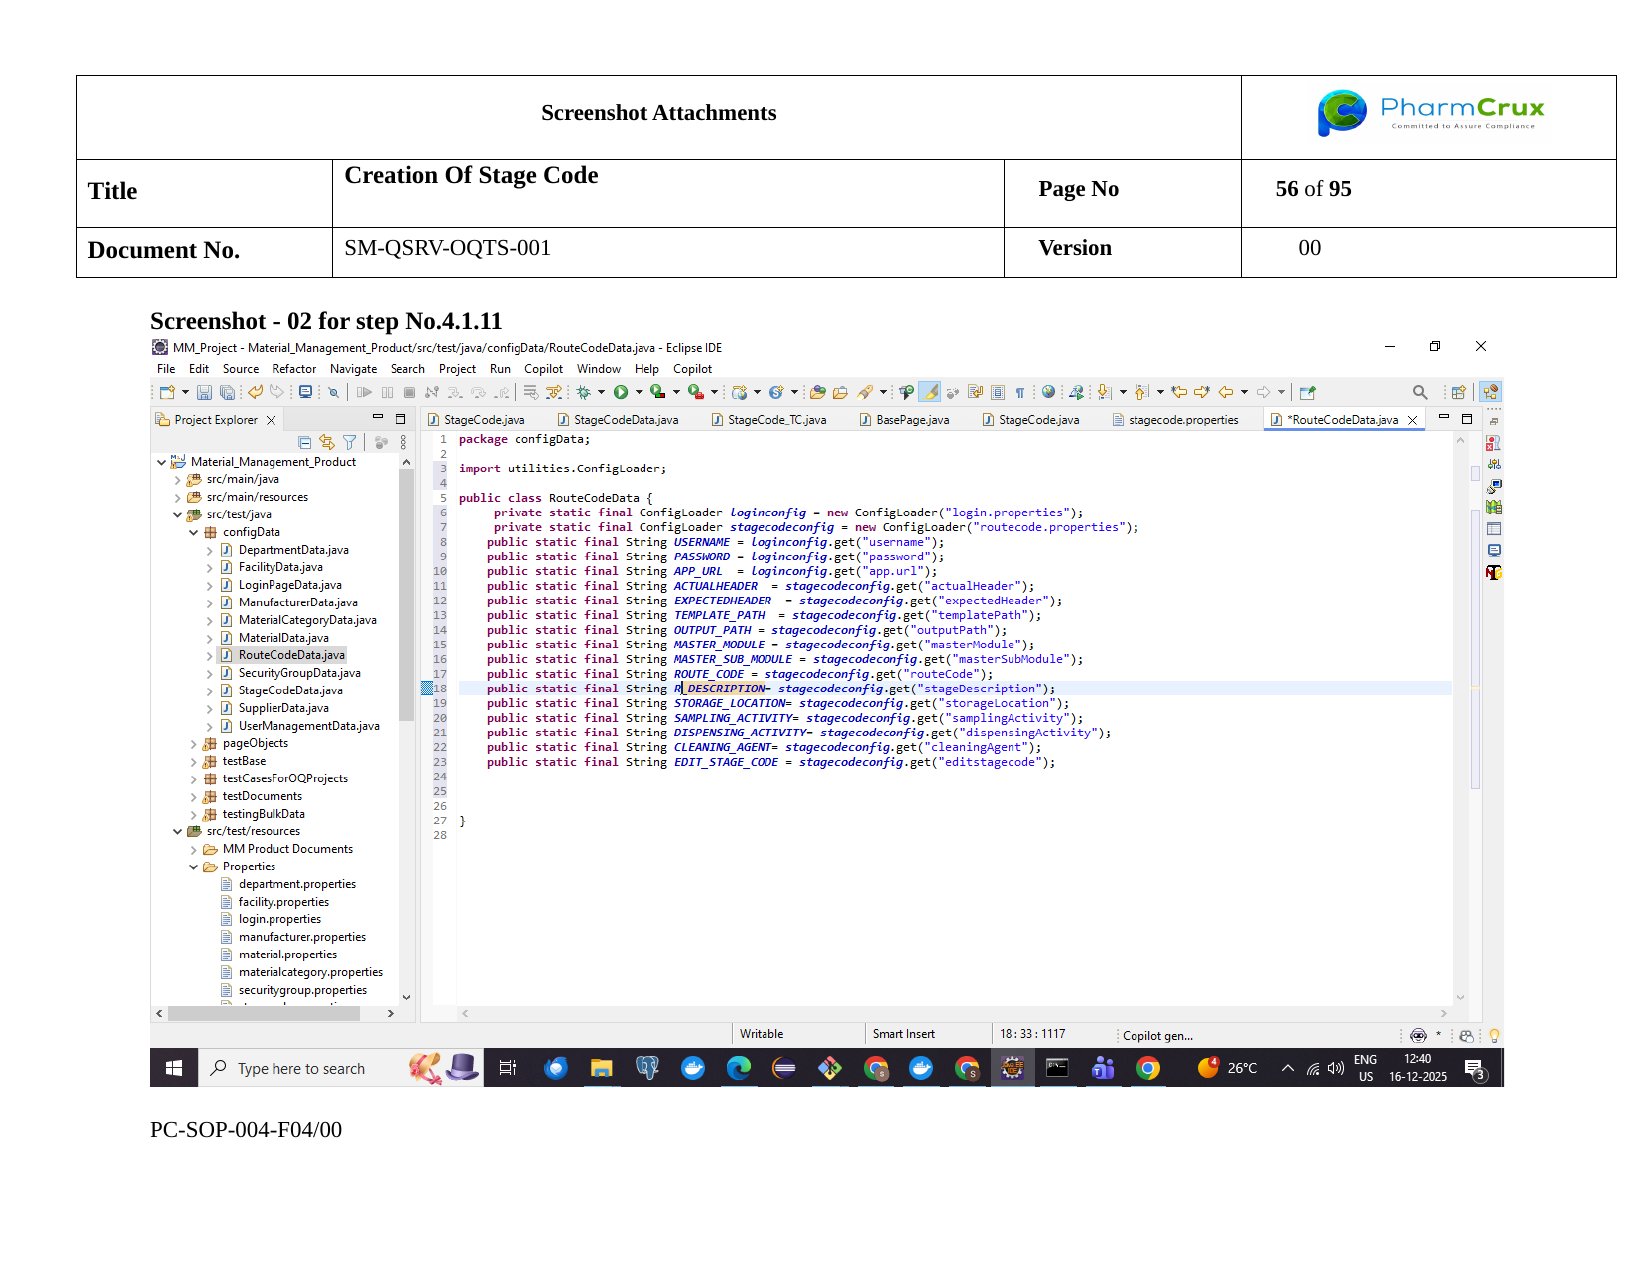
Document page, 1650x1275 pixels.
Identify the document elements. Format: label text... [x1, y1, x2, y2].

picture [1307, 82, 1551, 143]
text Screenshot - 02 for step No.4.1.11 [150, 306, 1500, 336]
picture [150, 336, 1505, 1087]
